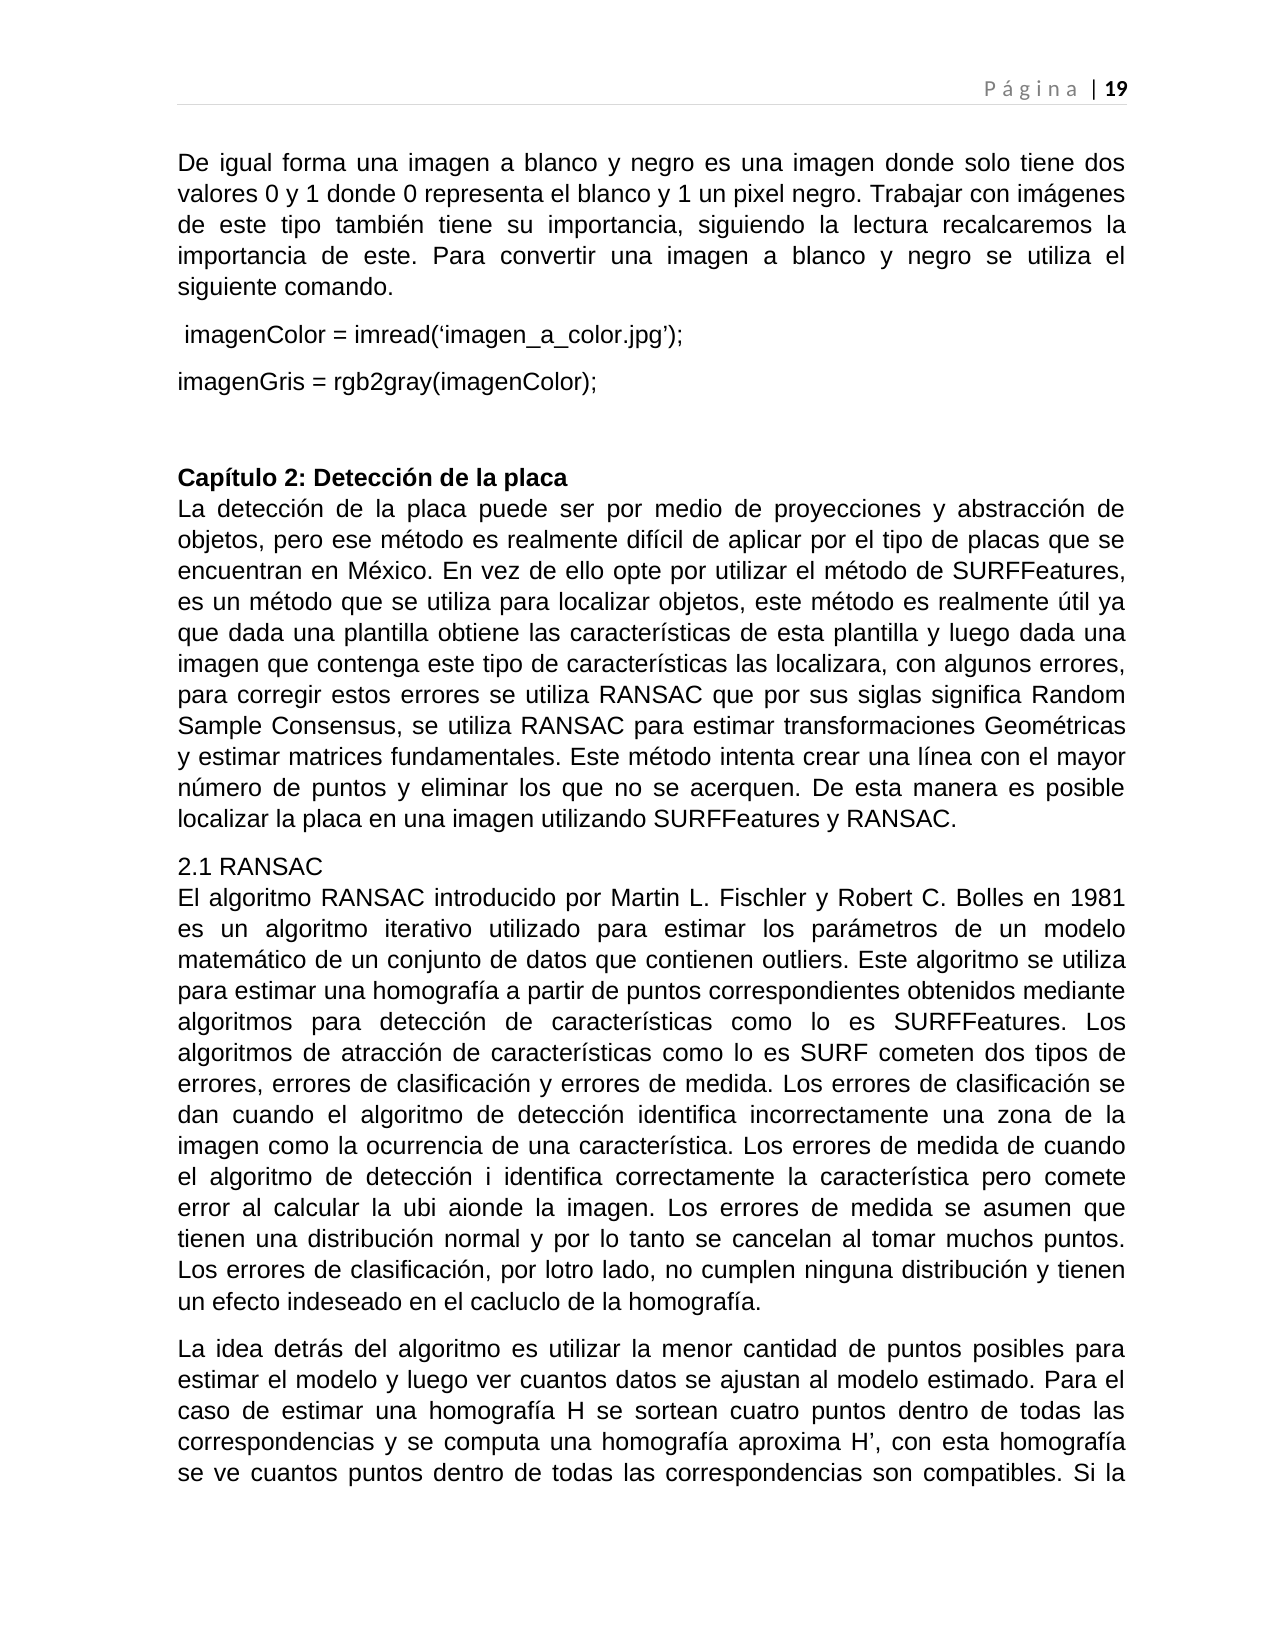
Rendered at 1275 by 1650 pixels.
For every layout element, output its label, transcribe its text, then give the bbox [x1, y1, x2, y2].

text imagenGris = rgb2gray(imagenColor); [177, 367, 1127, 396]
subtitle 2.1 RANSAC [177, 852, 1127, 881]
subtitle Capítulo 2: Detección de la placa [177, 463, 1127, 491]
text La detección de la placa puede ser por medio de proyecciones y abstracción de objetos, pero ese método es realmente difícil de aplicar por el tipo de placas que se encuentran en México. En vez de ello opte por utilizar el método de SURFFeatures, es un método que se utiliza para localizar objetos, este método es realmente útil ya que dada una plantilla obtiene las características de esta plantilla y luego dada una imagen que contenga este tipo de características las localizara, con algunos errores, para corregir estos errores se utiliza RANSAC que por sus siglas significa Random Sample Consensus, se utiliza RANSAC para estimar transformaciones Geométricas y estimar matrices fundamentales. Este método intenta crear una línea con el mayor número de puntos y eliminar los que no se acerquen. De esta manera es posible localizar la placa en una imagen utilizando SURFFeatures y RANSAC. [177, 494, 1127, 833]
text De igual forma una imagen a blanco y negro es una imagen donde solo tiene dos valores 0 y 1 donde 0 representa el blanco y 1 un pixel negro. Trabajar con imágenes de este tipo también tiene su importancia, siguiendo la lectura recalcaremos la importancia de este. Para convertir una imagen a blanco y negro se utiliza el siguiente comando. [177, 148, 1127, 301]
text El algoritmo RANSAC introducido por Martin L. Fischler y Robert C. Bolles en 1981 es un algoritmo iterativo utilizado para estimar los parámetros de un modelo matemático de un conjunto de datos que contienen outliers. Este algoritmo se utiliza para estimar una homografía a partir de puntos correspondientes obtenidos mediante algoritmos para detección de características como lo es SURFFeatures. Los algoritmos de atracción de características como lo es SURF cometen dos tipos de errores, errores de clasificación y errores de medida. Los errores de clasificación se dan cuando el algoritmo de detección identifica incorrectamente una zona de la imagen como la ocurrencia de una característica. Los errores de medida de cuando el algoritmo de detección i identifica correctamente la característica pero comete error al calcular la ubi aionde la imagen. Los errores de medida se asumen que tienen una distribución normal y por lo tanto se cancelan al tomar muchos puntos. Los errores de clasificación, por lotro lado, no cumplen ninguna distribución y tienen un efecto indeseado en el cacluclo de la homografía. [177, 883, 1127, 1315]
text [177, 1334, 1127, 1487]
text imagenColor = imread(‘imagen_a_color.jpg’); [177, 319, 1127, 348]
